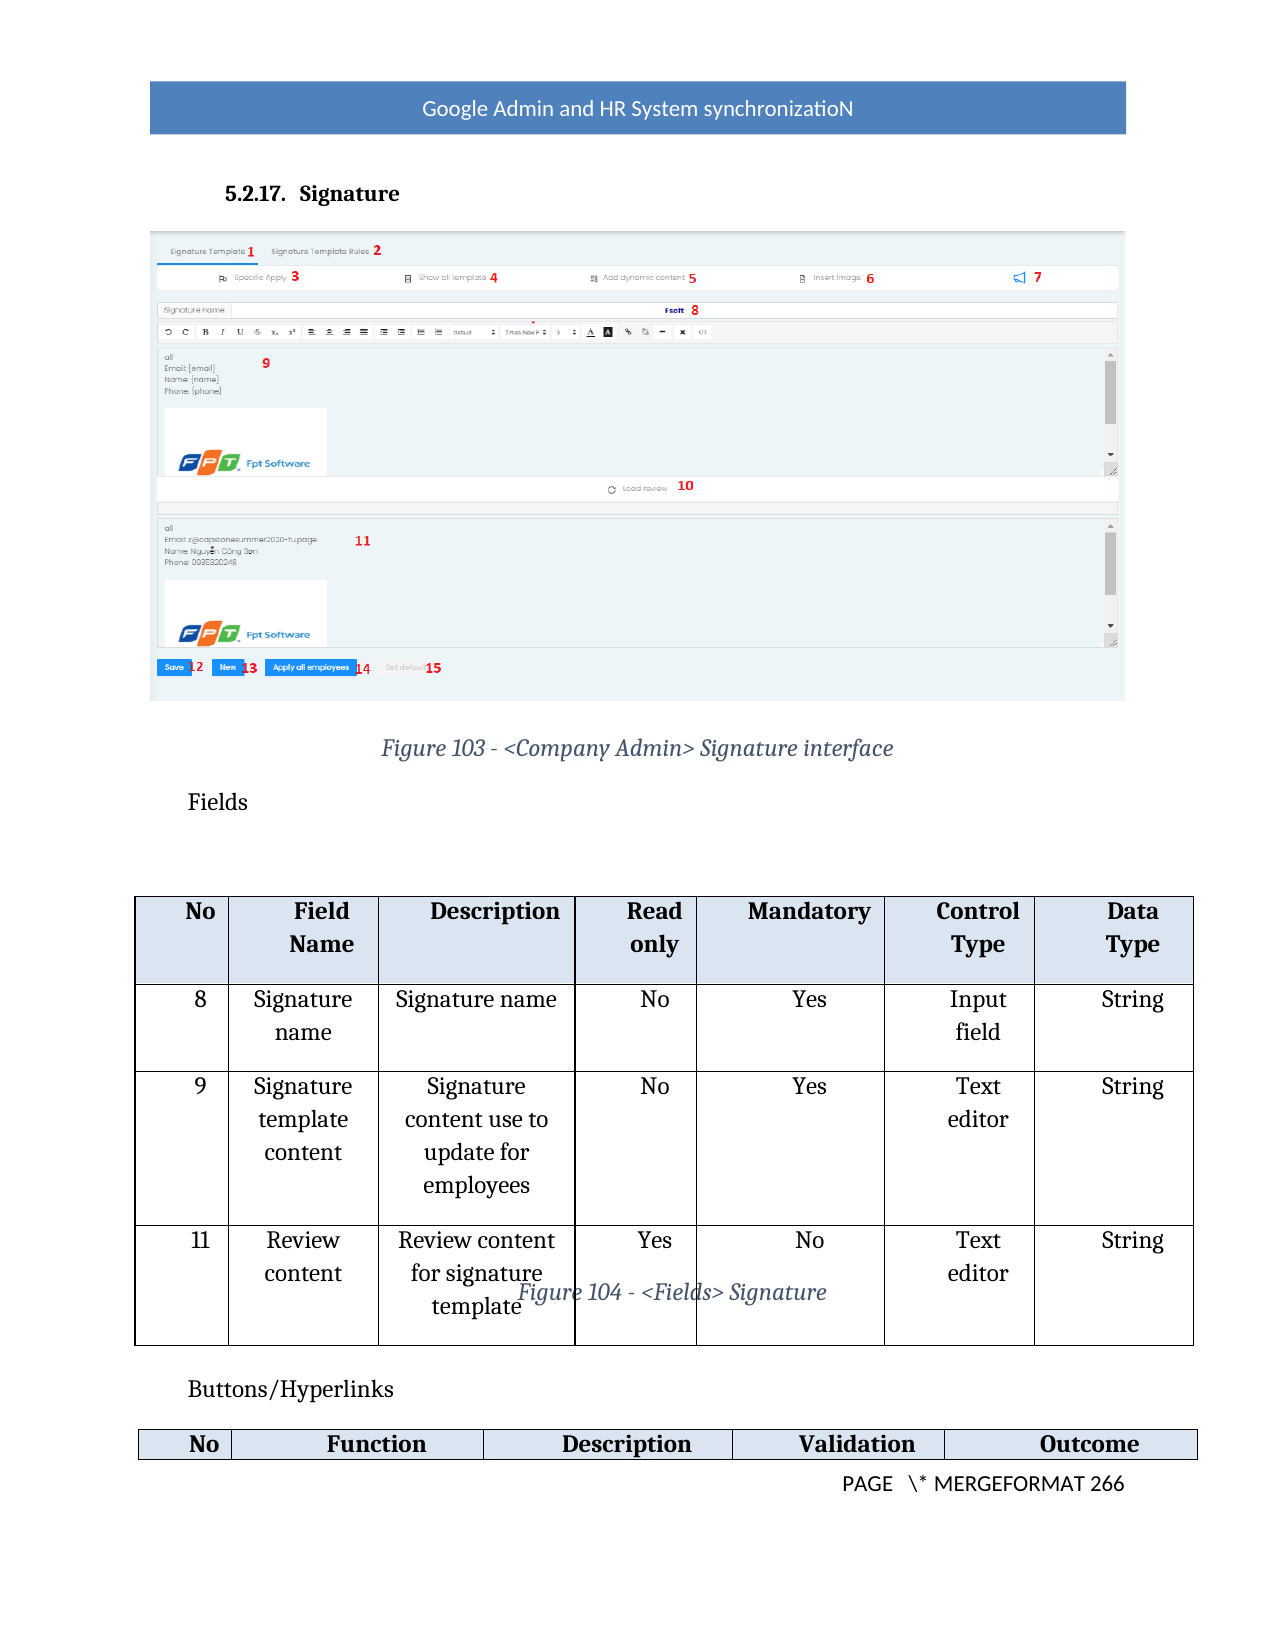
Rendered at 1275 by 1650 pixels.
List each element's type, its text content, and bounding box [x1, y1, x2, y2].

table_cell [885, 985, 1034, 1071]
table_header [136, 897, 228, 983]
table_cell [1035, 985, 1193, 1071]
picture [150, 231, 1125, 701]
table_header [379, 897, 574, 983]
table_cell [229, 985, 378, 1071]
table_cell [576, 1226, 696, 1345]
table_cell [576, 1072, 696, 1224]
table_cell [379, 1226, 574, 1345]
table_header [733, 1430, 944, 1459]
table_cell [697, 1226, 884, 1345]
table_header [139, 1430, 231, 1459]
text Figure 103 - <Company Admin> Signature interface [150, 734, 1125, 763]
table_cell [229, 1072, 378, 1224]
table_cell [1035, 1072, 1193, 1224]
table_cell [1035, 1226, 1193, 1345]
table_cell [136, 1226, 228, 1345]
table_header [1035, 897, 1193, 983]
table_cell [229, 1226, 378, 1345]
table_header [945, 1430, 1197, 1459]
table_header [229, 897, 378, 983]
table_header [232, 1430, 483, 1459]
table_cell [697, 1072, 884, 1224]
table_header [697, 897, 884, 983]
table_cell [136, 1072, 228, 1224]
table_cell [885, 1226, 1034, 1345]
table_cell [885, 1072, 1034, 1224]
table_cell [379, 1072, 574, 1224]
subtitle Signature [225, 181, 1125, 207]
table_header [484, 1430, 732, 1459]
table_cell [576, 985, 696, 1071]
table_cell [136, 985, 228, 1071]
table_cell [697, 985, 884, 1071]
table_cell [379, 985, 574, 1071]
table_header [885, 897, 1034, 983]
text Buttons/Hyperlinks [187, 1346, 1125, 1404]
text Fields [187, 788, 1125, 817]
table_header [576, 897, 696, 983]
